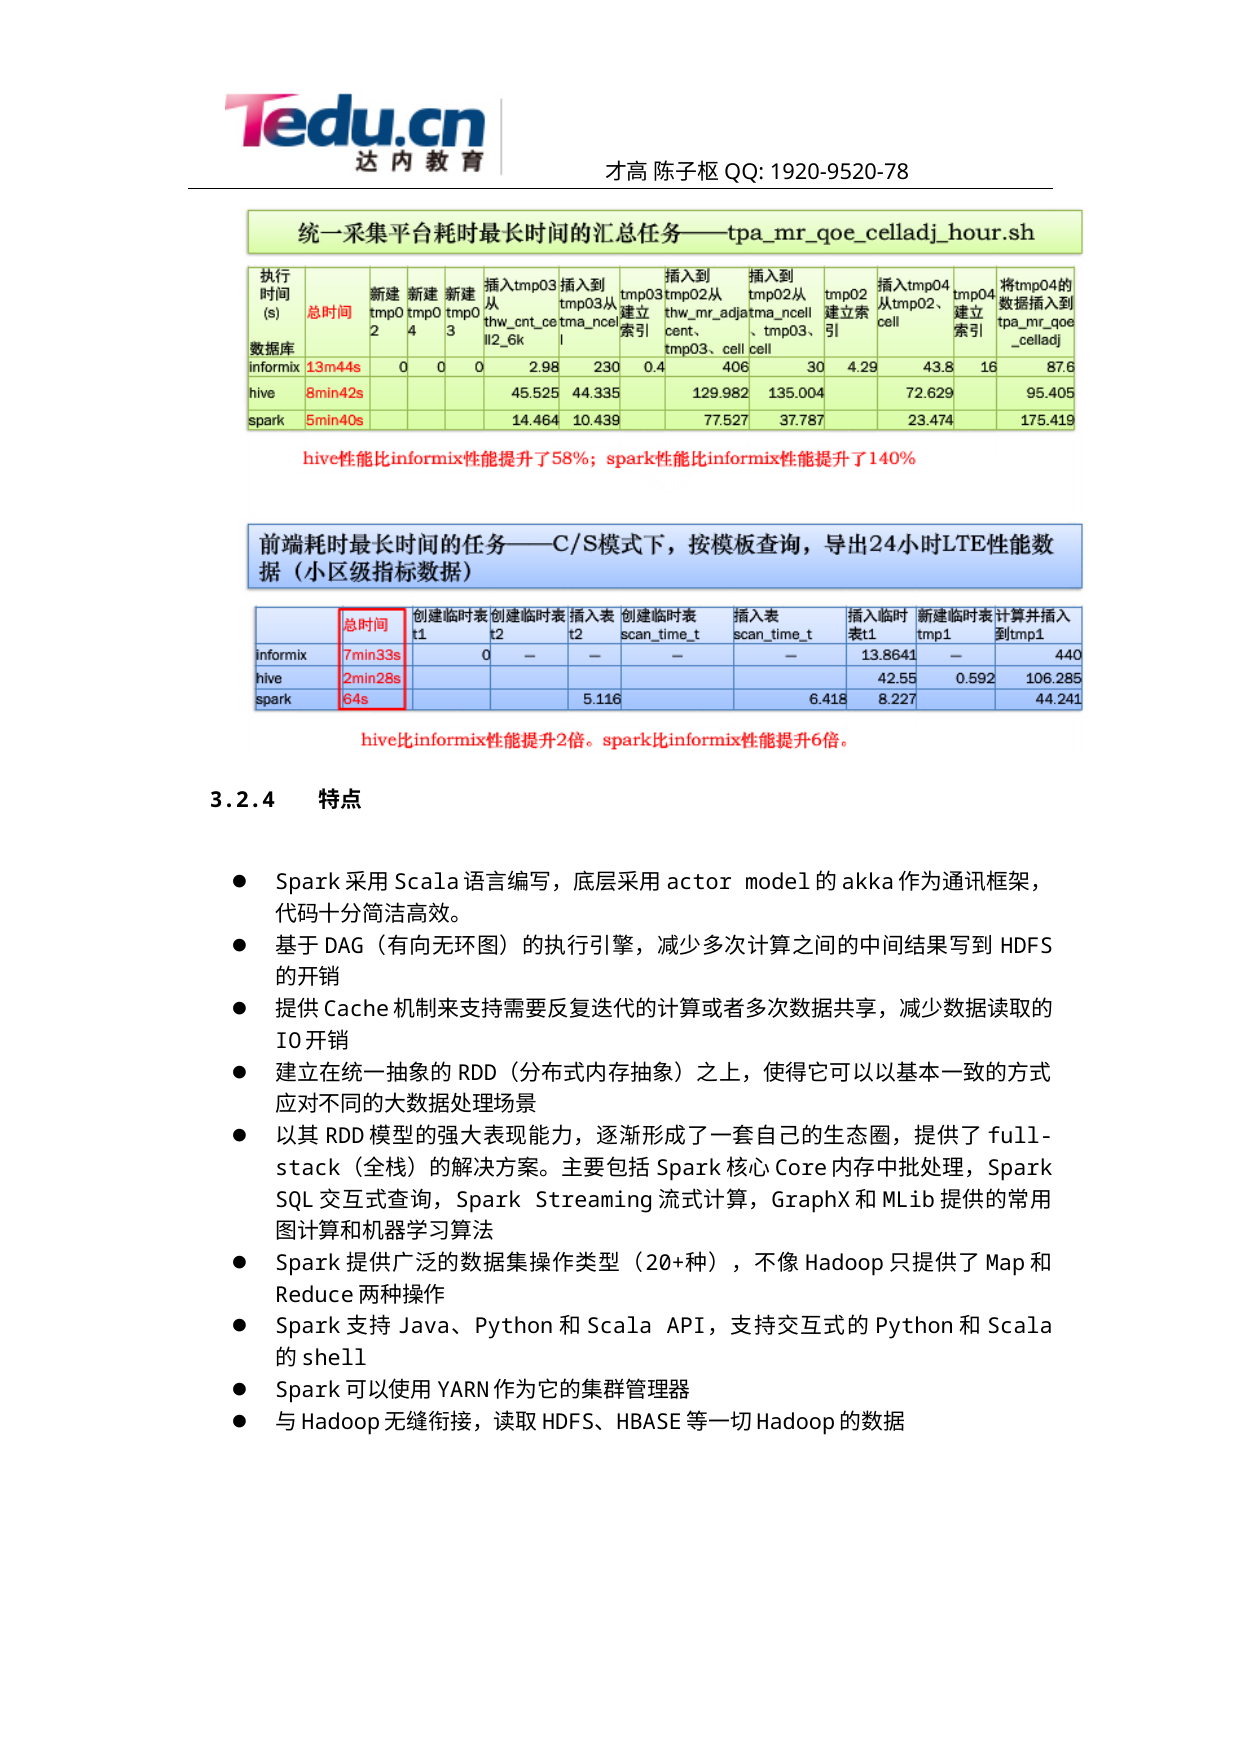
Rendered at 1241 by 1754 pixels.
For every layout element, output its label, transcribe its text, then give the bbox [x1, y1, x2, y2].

list 建立在统一抽象的RDD（分布式内存抽象）之上，使得它可以以基本一致的方式应对不同的大数据处理场景 [231, 1054, 1053, 1118]
list 提供Cache机制来支持需要反复迭代的计算或者多次数据共享，减少数据读取的IO开销 [231, 991, 1053, 1054]
list 基于DAG（有向无环图）的执行引擎，减少多次计算之间的中间结果写到HDFS的开销 [231, 928, 1053, 991]
list Spark支持Java、Python和Scala API，支持交互式的Python和Scala的shell [231, 1308, 1053, 1372]
list Spark可以使用YARN作为它的集群管理器 [231, 1372, 1053, 1404]
subtitle 特点 [209, 782, 1031, 814]
list Spark采用Scala语言编写，底层采用actor model的akka作为通讯框架，代码十分简洁高效。 [231, 864, 1053, 928]
list 与Hadoop无缝衔接，读取HDFS、HBASE等一切Hadoop的数据 [231, 1404, 1053, 1436]
list Spark提供广泛的数据集操作类型（20+种），不像Hadoop只提供了Map和Reduce两种操作 [231, 1245, 1053, 1308]
picture [231, 197, 1097, 756]
picture [225, 88, 507, 180]
list 以其RDD模型的强大表现能力，逐渐形成了一套自己的生态圈，提供了full-stack（全栈）的解决方案。主要包括Spark核心Core内存中批处理，Spark SQL交互式查询，Spark Streaming流式计算，GraphX和MLib提供的常用图计算和机器学习算法 [231, 1118, 1053, 1245]
